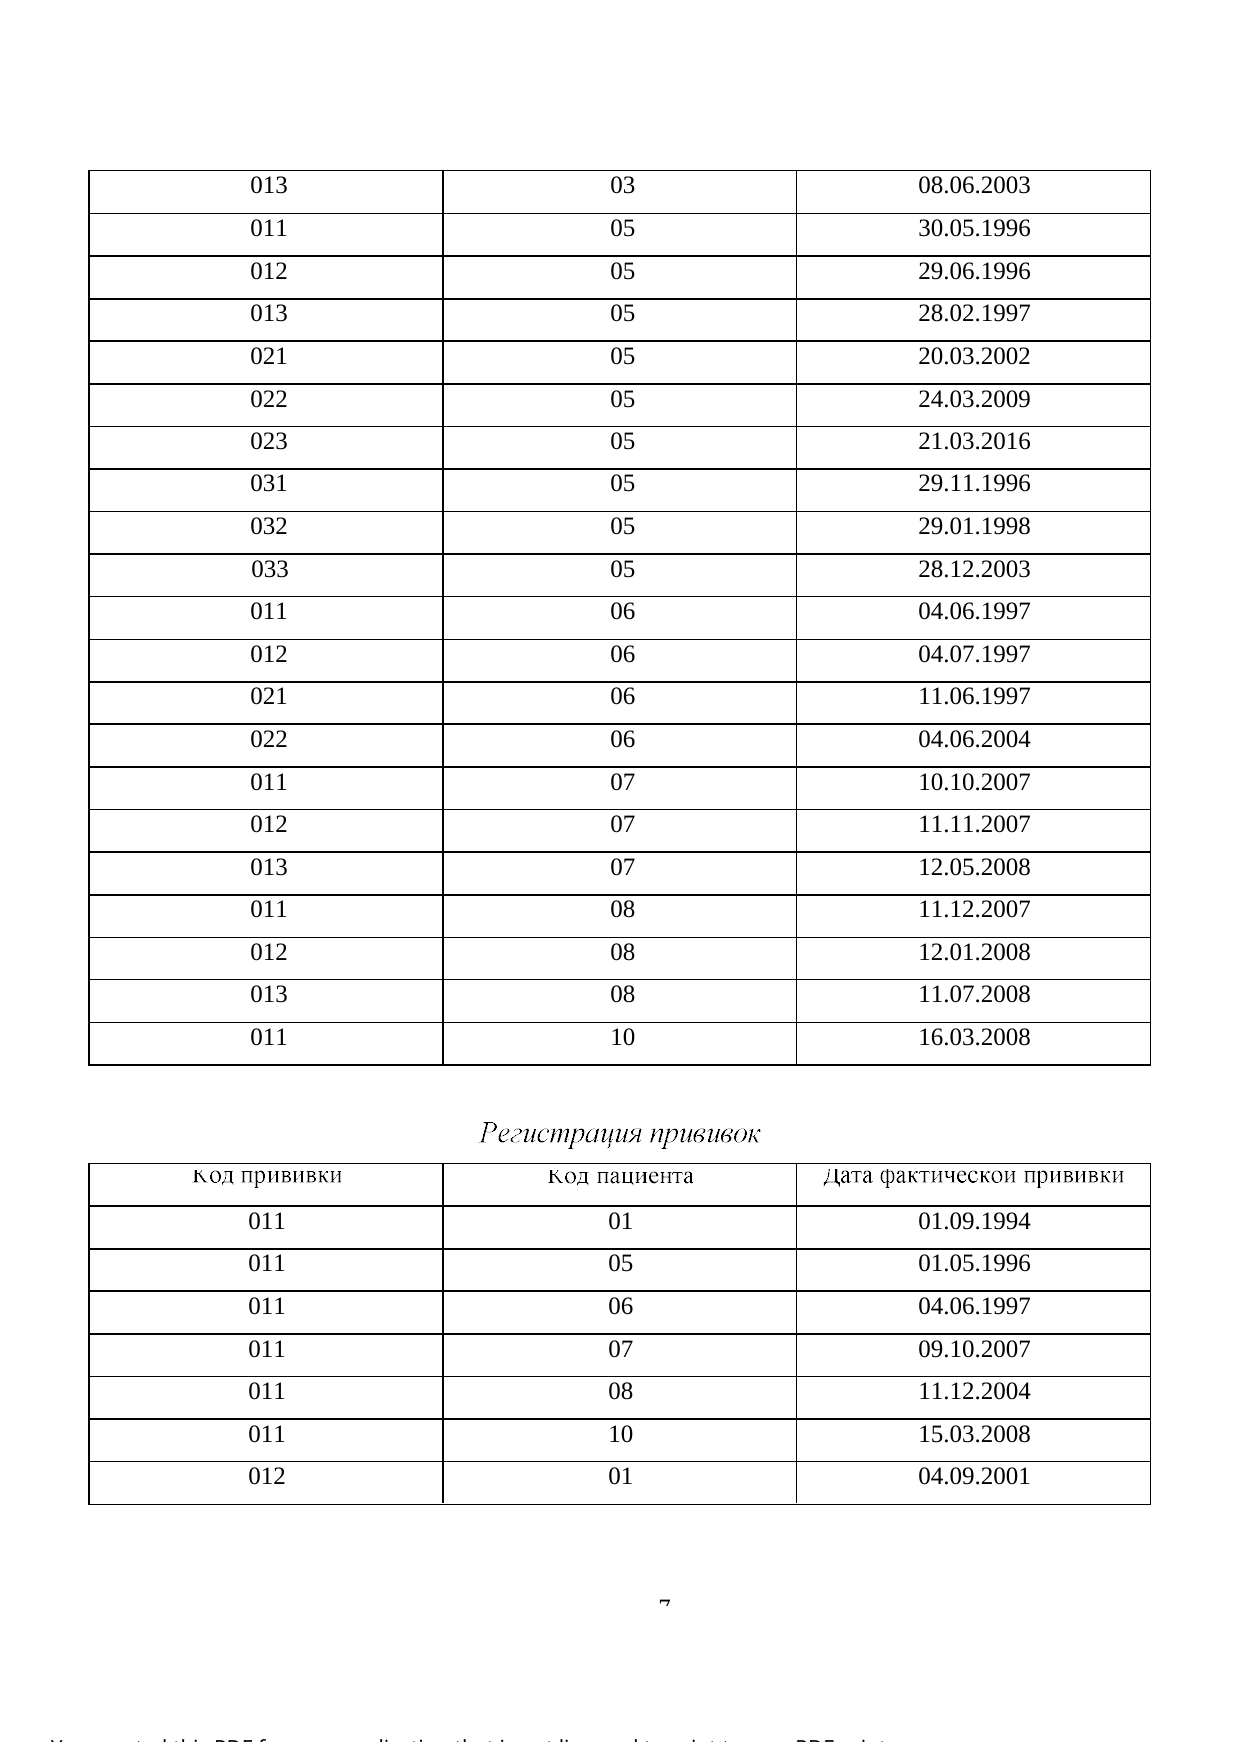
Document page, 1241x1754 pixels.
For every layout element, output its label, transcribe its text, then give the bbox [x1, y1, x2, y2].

table_header [797, 1164, 1150, 1205]
table_header 08.06.2003 [797, 171, 1150, 212]
table_cell 04.06.1997 [797, 597, 1150, 638]
table_cell 04.09.2001 [797, 1462, 1150, 1503]
table_cell 013 [90, 853, 442, 894]
table_cell 011 [90, 1420, 442, 1461]
table_cell 28.02.1997 [797, 300, 1150, 340]
table_cell 10.10.2007 [797, 768, 1150, 809]
table_cell 29.06.1996 [797, 257, 1150, 298]
table_cell 011 [90, 1023, 442, 1064]
table_cell 11.12.2004 [797, 1377, 1150, 1418]
table_cell 011 [90, 1292, 442, 1333]
table_cell 04.06.1997 [797, 1292, 1150, 1333]
table_cell 04.06.2004 [797, 725, 1150, 766]
table_cell 05 [444, 342, 796, 383]
table_cell 013 [90, 300, 442, 340]
table_cell 012 [90, 640, 442, 681]
table_cell 012 [90, 1462, 442, 1503]
table_cell 08 [444, 896, 796, 936]
table_cell 01 [444, 1207, 796, 1248]
table_cell 021 [90, 342, 442, 383]
table_cell 033 [90, 555, 442, 596]
picture [547, 1170, 694, 1186]
table_cell 05 [444, 470, 796, 511]
table_cell 022 [90, 725, 442, 766]
table_cell 05 [444, 214, 796, 255]
table_cell 11.12.2007 [797, 896, 1150, 936]
table_cell 06 [444, 640, 796, 681]
table_cell 06 [444, 683, 796, 723]
table_cell 05 [444, 385, 796, 426]
table_cell 012 [90, 810, 442, 851]
table_cell 06 [444, 1292, 796, 1333]
table_cell 30.05.1996 [797, 214, 1150, 255]
table_cell 08 [444, 1377, 796, 1418]
table_cell 06 [444, 725, 796, 766]
table_cell 08 [444, 980, 796, 1022]
table_cell 05 [444, 1250, 796, 1290]
table_cell 11.11.2007 [797, 810, 1150, 851]
table_cell 011 [90, 1250, 442, 1290]
table_cell 031 [90, 470, 442, 511]
table_cell 09.10.2007 [797, 1335, 1150, 1376]
table_cell 07 [444, 1335, 796, 1376]
table_cell 21.03.2016 [797, 427, 1150, 468]
table_cell 011 [90, 214, 442, 255]
table_cell 05 [444, 512, 796, 553]
table_cell 01 [444, 1462, 796, 1503]
table_cell 011 [90, 597, 442, 638]
picture [192, 1170, 342, 1188]
table_cell 29.11.1996 [797, 470, 1150, 511]
table_cell 07 [444, 853, 796, 894]
table_cell 032 [90, 512, 442, 553]
table_cell 08 [444, 938, 796, 979]
table_cell 15.03.2008 [797, 1420, 1150, 1461]
table_cell 07 [444, 768, 796, 809]
table_header 03 [444, 171, 796, 212]
table_header [90, 1164, 442, 1205]
table_cell 011 [90, 896, 442, 936]
table_cell 05 [444, 427, 796, 468]
table_cell 05 [444, 257, 796, 298]
table_cell 022 [90, 385, 442, 426]
table_cell 011 [90, 768, 442, 809]
table_cell 06 [444, 597, 796, 638]
table_cell 16.03.2008 [797, 1023, 1150, 1064]
table_cell 011 [90, 1377, 442, 1418]
table_cell 11.06.1997 [797, 683, 1150, 723]
table_cell 12.05.2008 [797, 853, 1150, 894]
table_cell 01.05.1996 [797, 1250, 1150, 1290]
table_cell 011 [90, 1207, 442, 1248]
table_cell 29.01.1998 [797, 512, 1150, 553]
table_cell 023 [90, 427, 442, 468]
table_cell 021 [90, 683, 442, 723]
table_cell 10 [444, 1420, 796, 1461]
table_header [444, 1164, 796, 1205]
table_cell 07 [444, 810, 796, 851]
table_cell 28.12.2003 [797, 555, 1150, 596]
table_cell 012 [90, 257, 442, 298]
table_cell 11.07.2008 [797, 980, 1150, 1022]
table_cell 05 [444, 555, 796, 596]
table_cell 20.03.2002 [797, 342, 1150, 383]
table_cell 013 [90, 980, 442, 1022]
table_cell 011 [90, 1335, 442, 1376]
table_cell 01.09.1994 [797, 1207, 1150, 1248]
table_cell 04.07.1997 [797, 640, 1150, 681]
table_cell 12.01.2008 [797, 938, 1150, 979]
picture [478, 1122, 761, 1149]
table_header 013 [90, 171, 442, 212]
table_cell 05 [444, 300, 796, 340]
table_cell 012 [90, 938, 442, 979]
table_cell 24.03.2009 [797, 385, 1150, 426]
picture [823, 1169, 1124, 1188]
table_cell 10 [444, 1023, 796, 1064]
